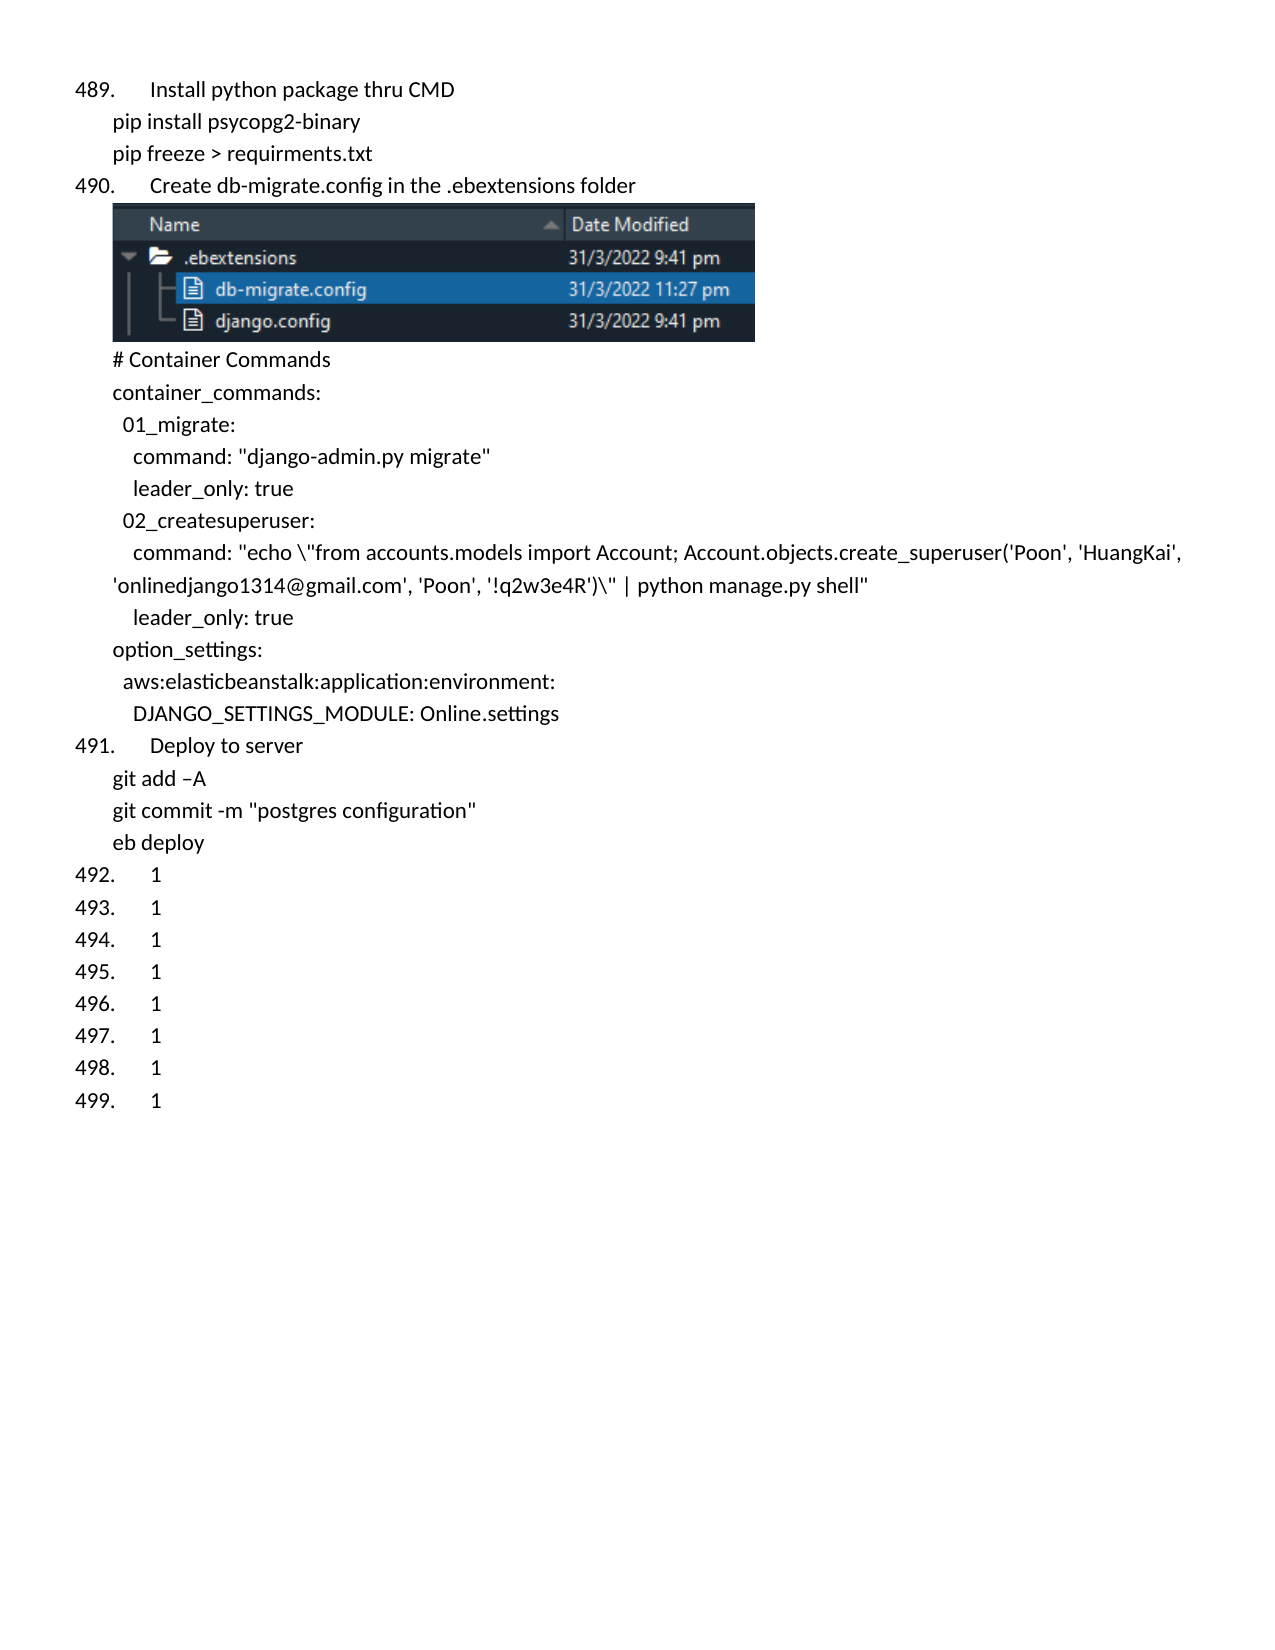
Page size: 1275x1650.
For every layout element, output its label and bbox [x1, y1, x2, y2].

picture [112, 203, 755, 342]
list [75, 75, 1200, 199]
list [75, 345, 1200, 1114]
